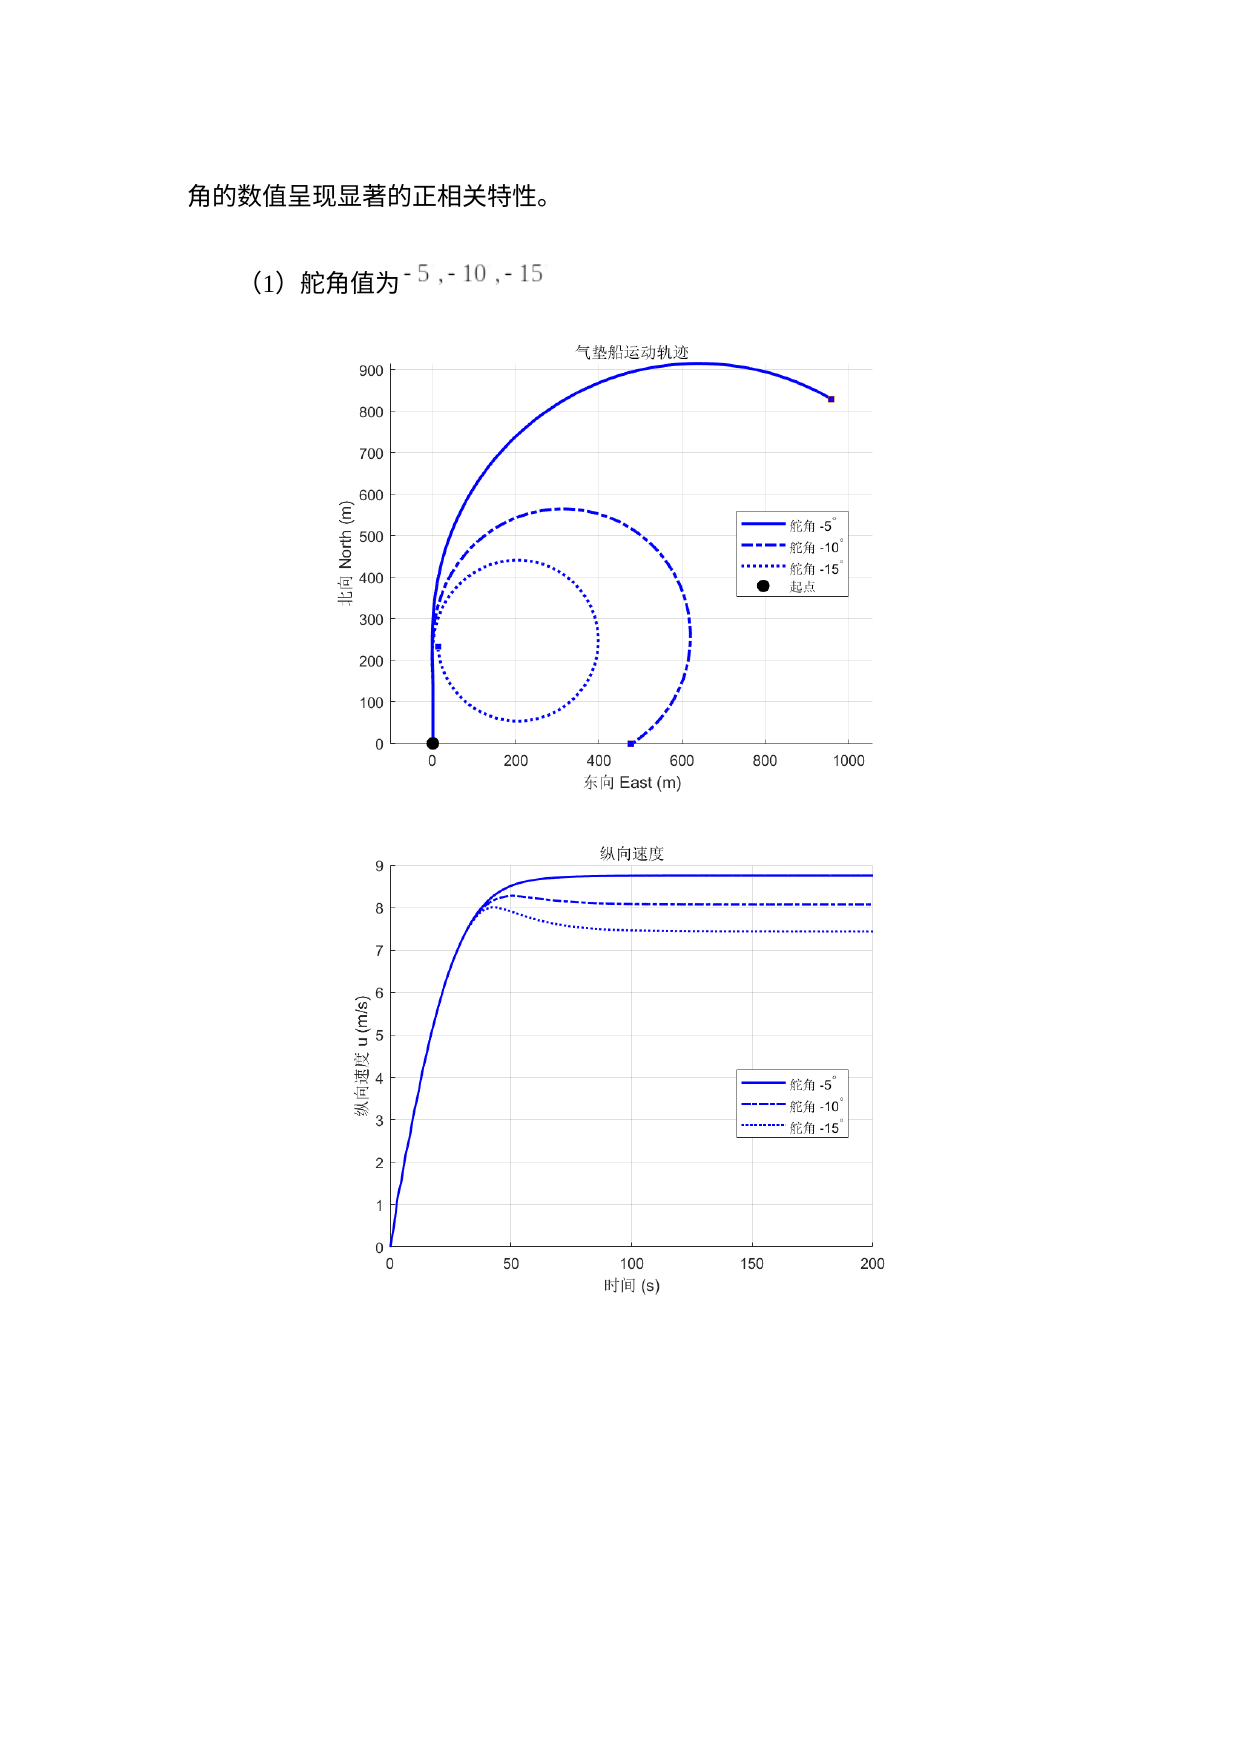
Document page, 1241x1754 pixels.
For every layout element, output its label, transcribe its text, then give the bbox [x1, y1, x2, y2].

picture [309, 328, 932, 795]
text （1）舵角值为 [187, 245, 1053, 310]
picture [309, 830, 932, 1298]
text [187, 162, 1053, 227]
